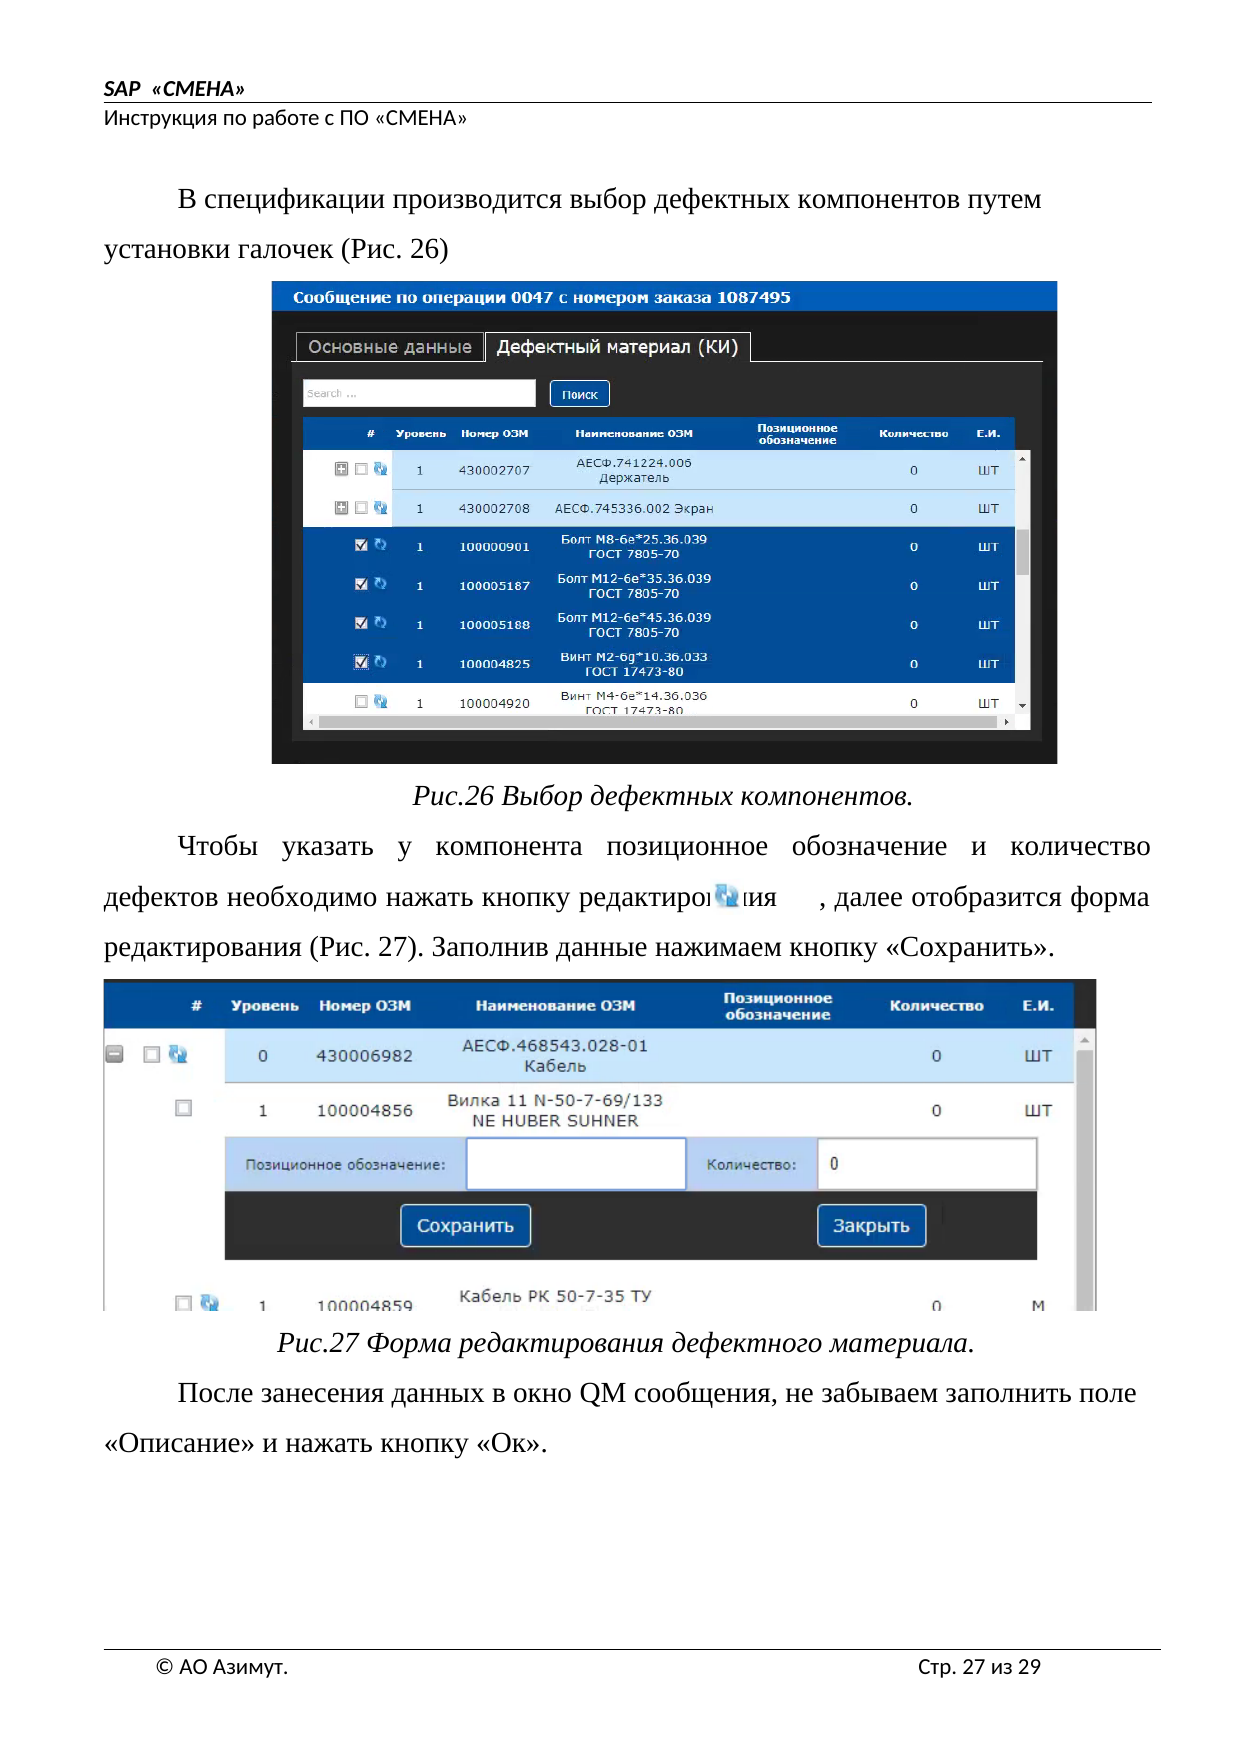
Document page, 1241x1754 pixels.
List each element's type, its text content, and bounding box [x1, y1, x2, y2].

text В спецификации производится выбор дефектных компонентов путем установки галочек (Рис. 26) [103, 181, 1152, 265]
picture [271, 281, 1058, 764]
text Рис.26 Выбор дефектных компонентов. [103, 778, 1152, 812]
text Чтобы указать у компонента позиционное обозначение и количество дефектов необходимо нажать кнопку редактирования , далее отобразится форма редактирования (Рис. 27). Заполнив данные нажимаем кнопку «Сохранить». [103, 828, 1152, 962]
text Рис.27 Форма редактирования дефектного материала. [103, 1325, 1152, 1358]
picture [103, 979, 1097, 1311]
text После занесения данных в окно QM сообщения, не забываем заполнить поле «Описание» и нажать кнопку «Ок». [103, 1375, 1152, 1459]
picture [709, 878, 744, 915]
